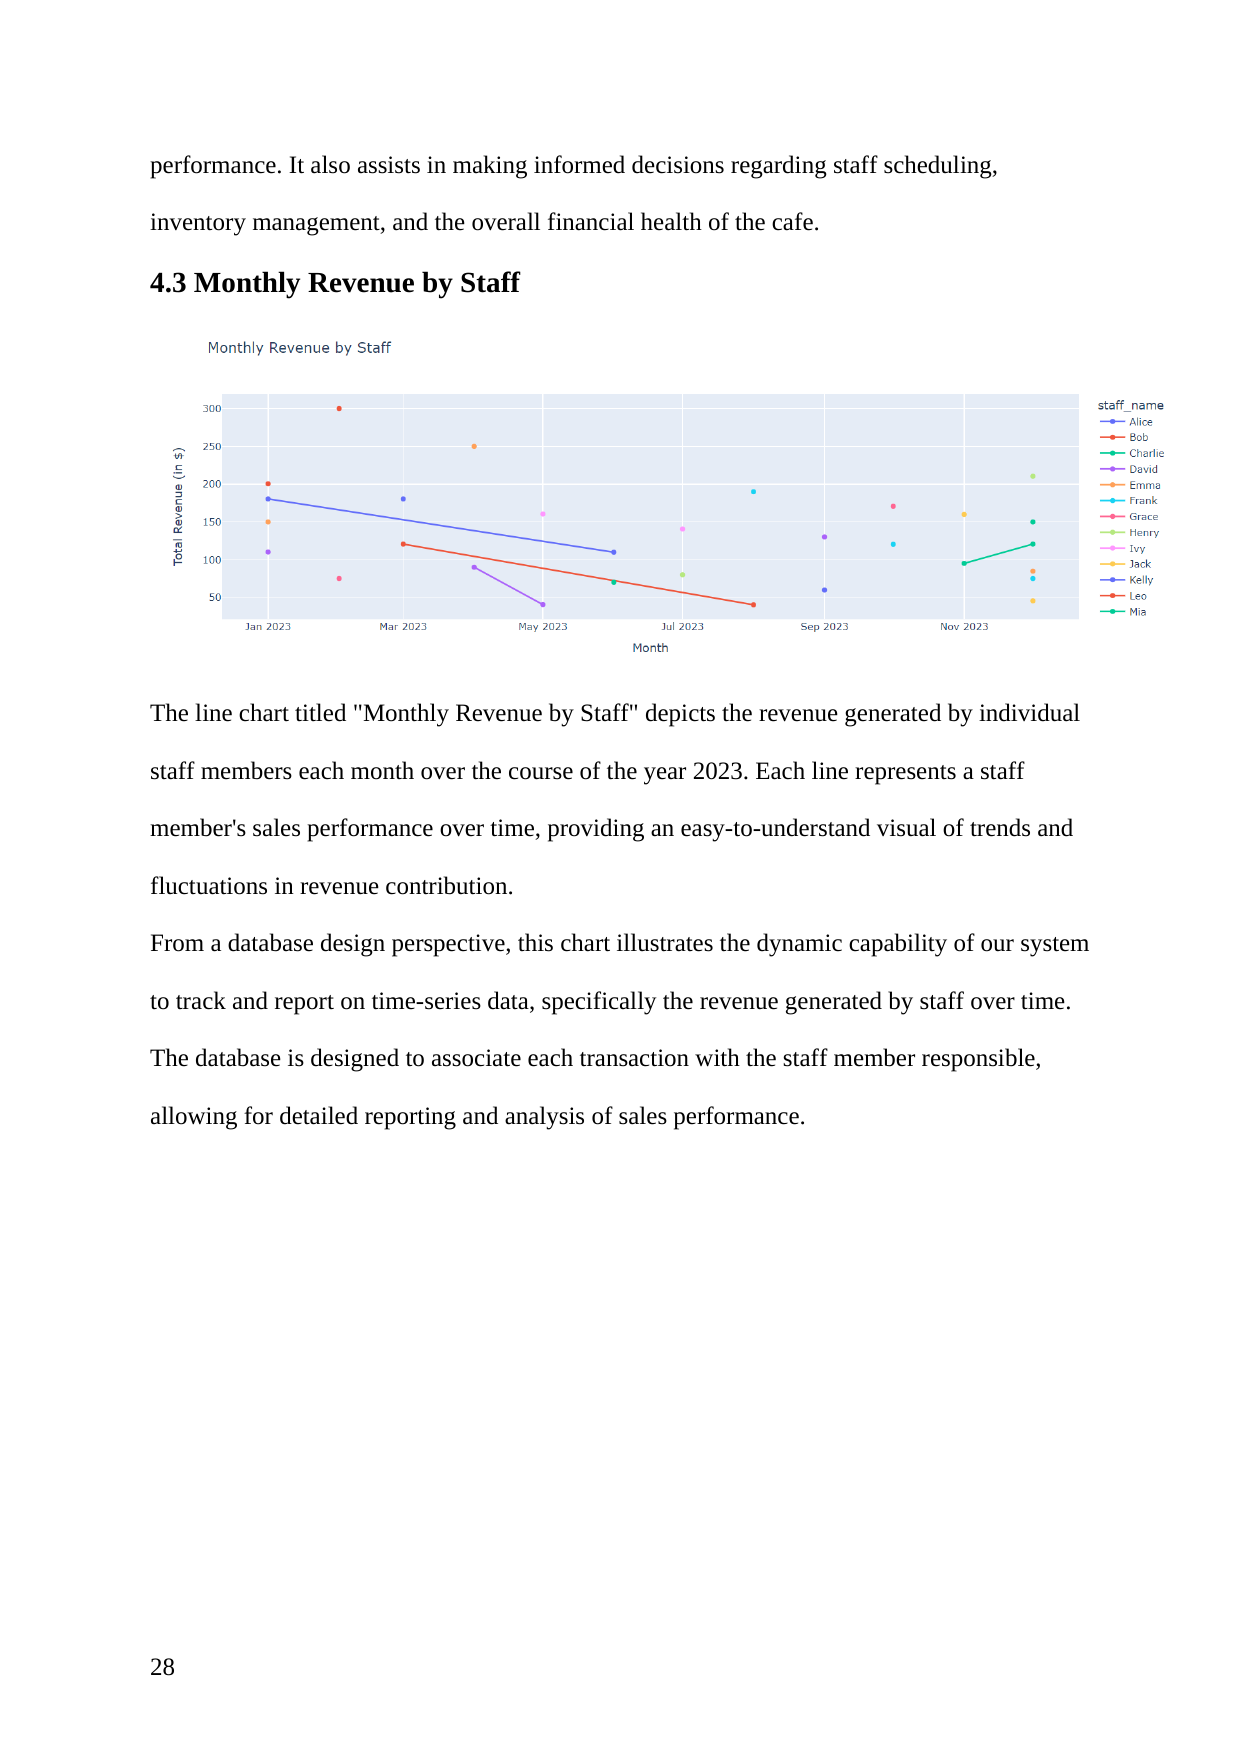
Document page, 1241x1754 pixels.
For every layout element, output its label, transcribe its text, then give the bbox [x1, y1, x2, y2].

text The line chart titled "Monthly Revenue by Staff" depicts the revenue generated by individual staff members each month over the course of the year 2023. Each line represents a staff member's sales performance over time, providing an easy-to-understand visual of trends and fluctuations in revenue contribution. [150, 698, 1090, 900]
picture [150, 332, 1183, 670]
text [150, 150, 1090, 236]
subtitle 4.3 Monthly Revenue by Staff [150, 265, 1090, 298]
text From a database design perspective, this chart illustrates the dynamic capability of our system to track and report on time-series data, specifically the revenue generated by staff over time. The database is designed to associate each transaction with the staff member responsible, allowing for detailed reporting and analysis of sales performance. [150, 928, 1090, 1130]
